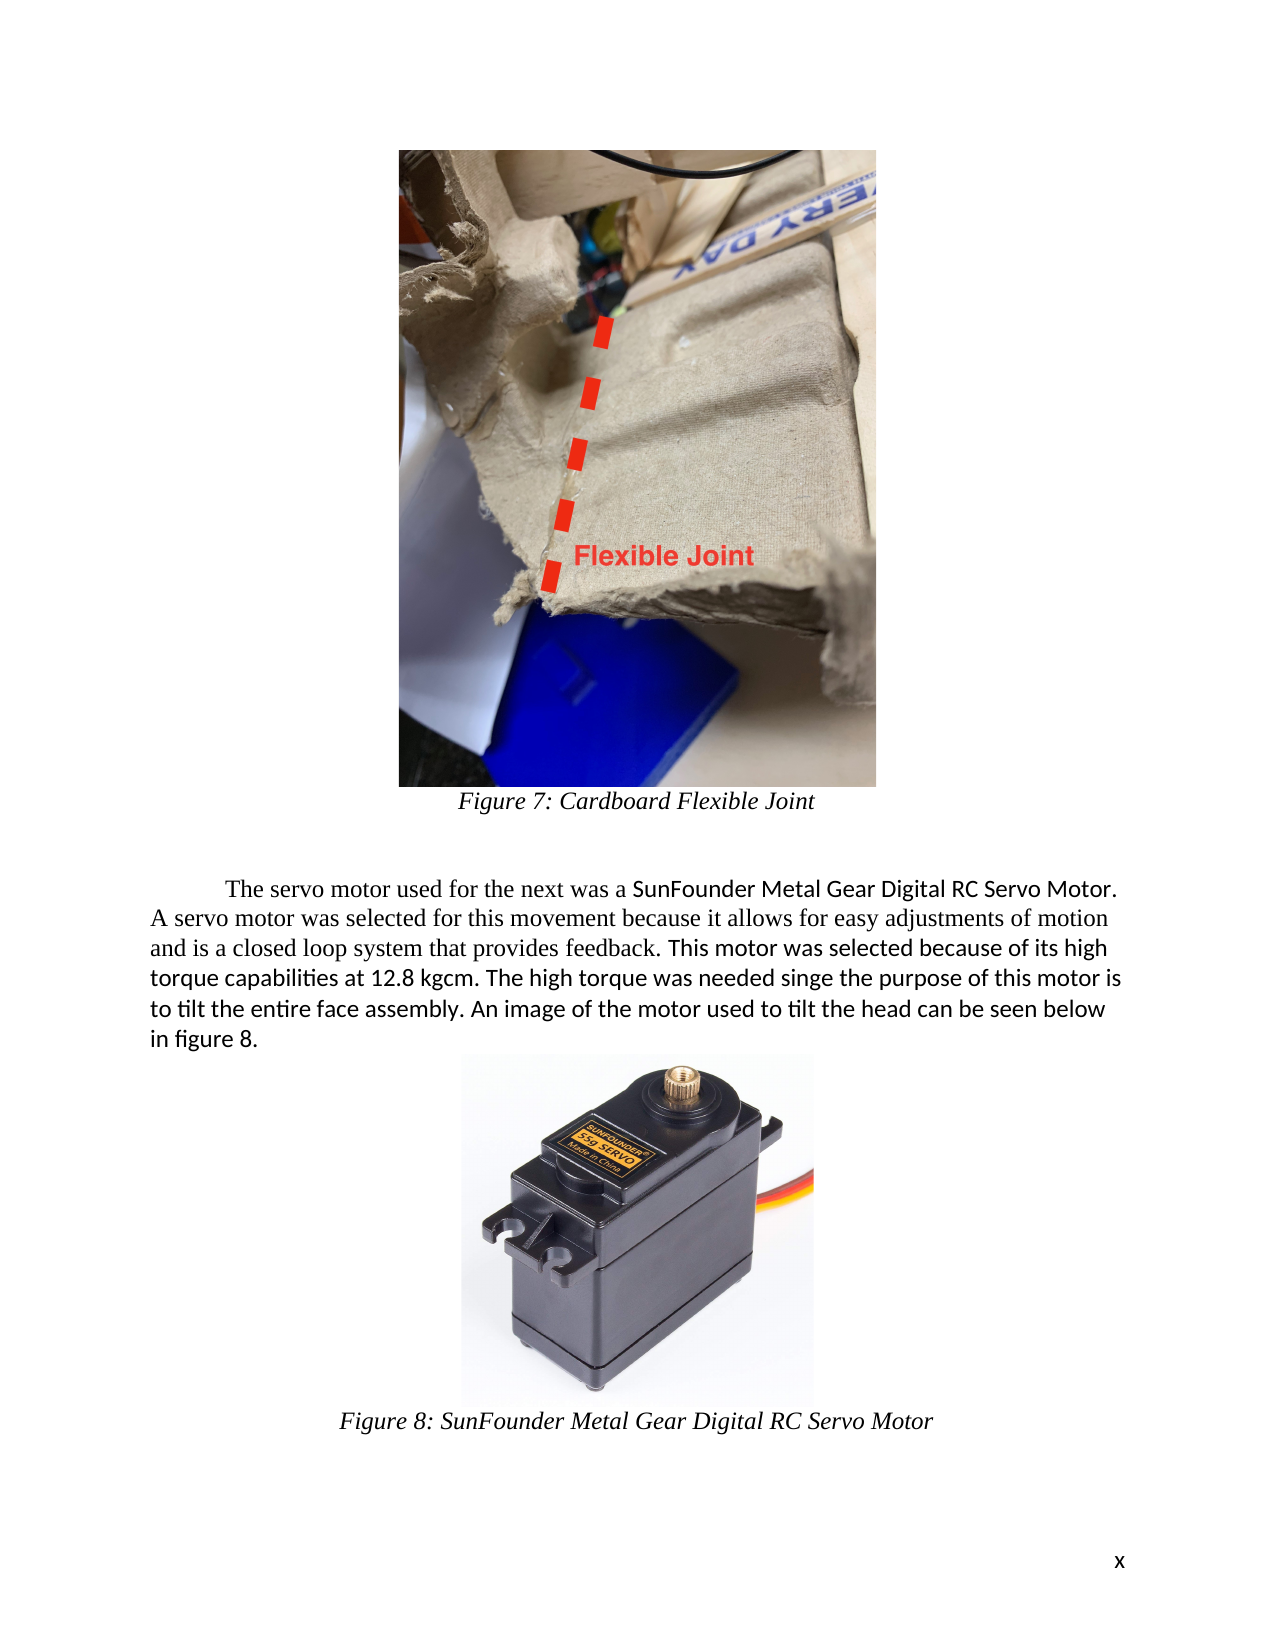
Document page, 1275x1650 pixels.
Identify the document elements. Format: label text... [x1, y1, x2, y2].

picture [461, 1054, 814, 1407]
text The servo motor used for the next was a SunFounder Metal Gear Digital RC Servo Motor. A servo motor was selected for this movement because it allows for easy adjustments of motion and is a closed loop system that provides feedback. This motor was selected because of its high torque capabilities at 12.8 kgcm. The high torque was needed singe the purpose of this motor is to tilt the entire face assembly. An image of the motor used to tilt the head can be seen below in figure 8. [150, 873, 1125, 1054]
text Figure 8: SunFounder Metal Gear Digital RC Servo Motor [150, 1406, 1125, 1435]
picture [398, 150, 877, 787]
text Figure 7: Cardboard Flexible Joint [150, 786, 1125, 815]
